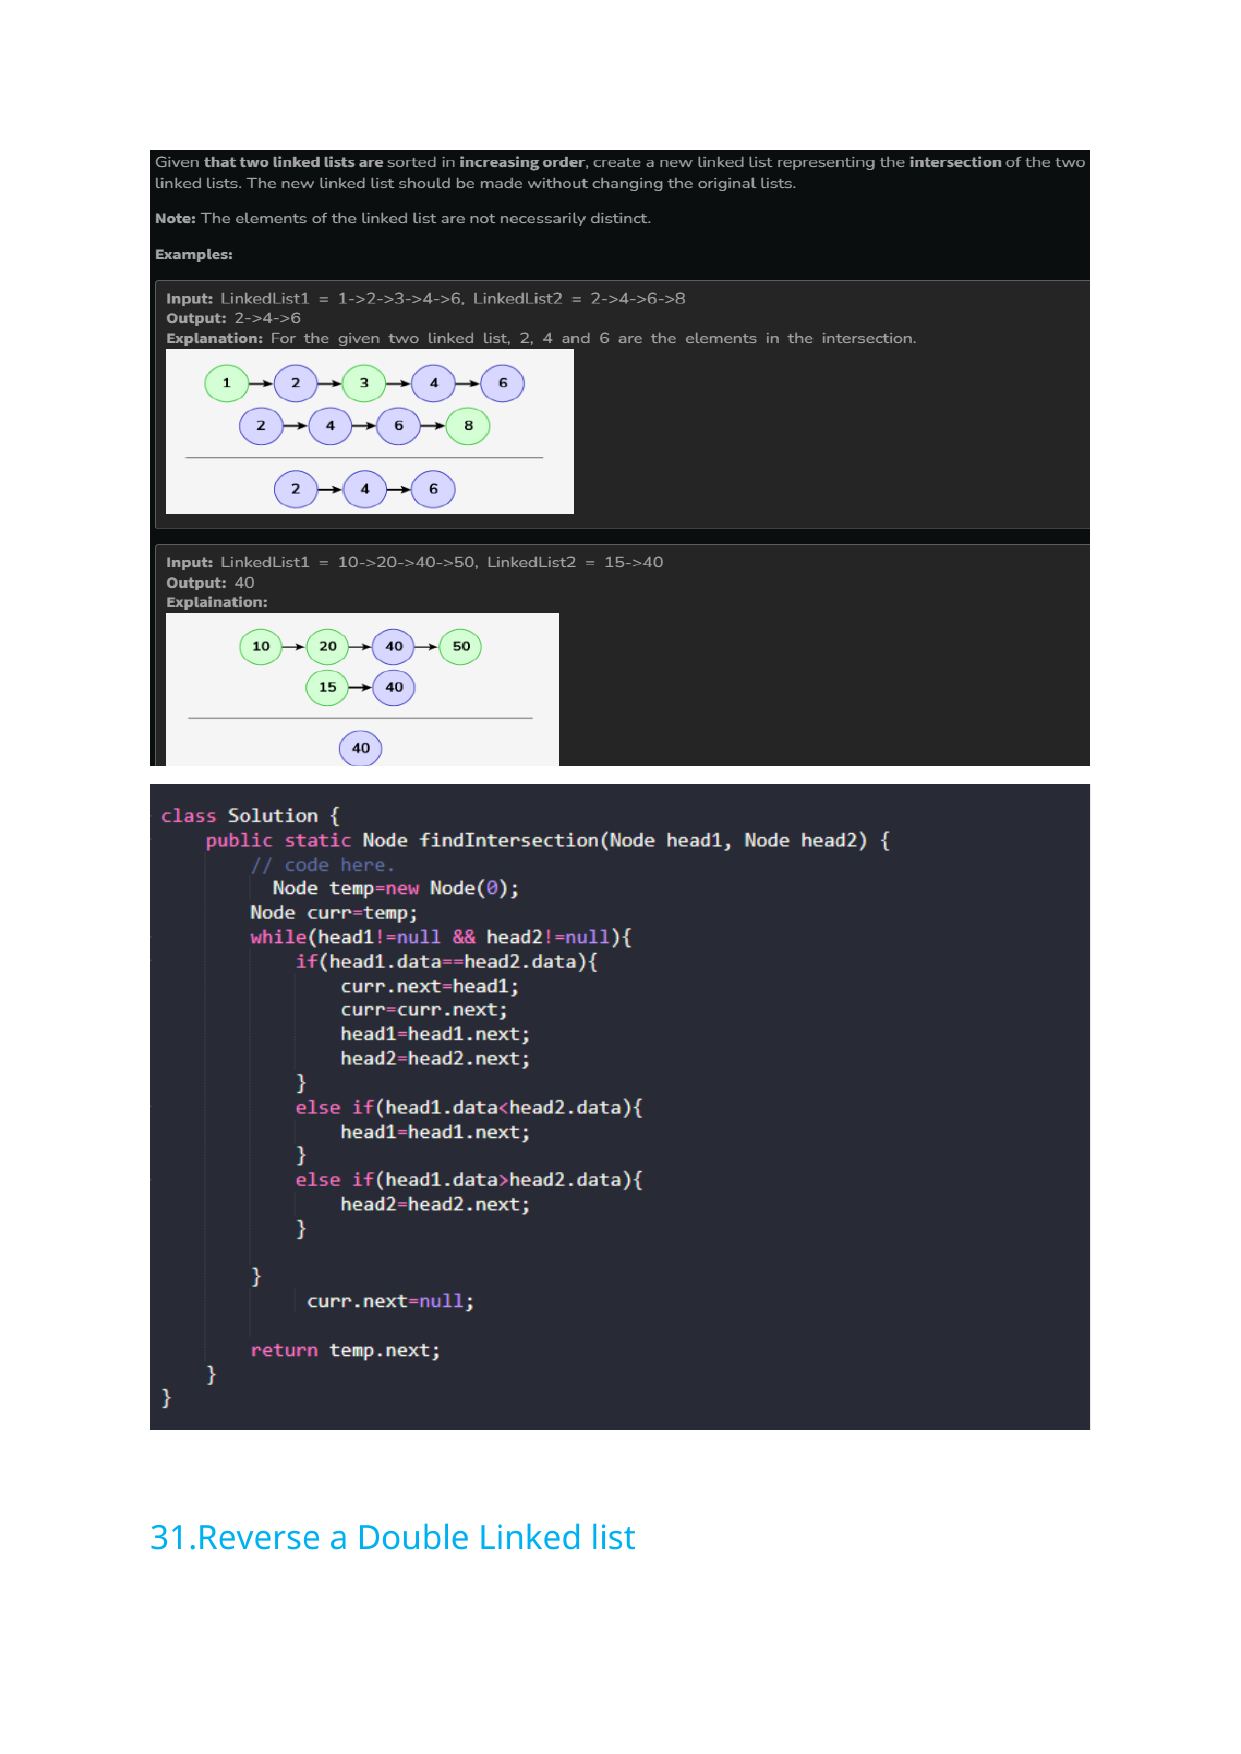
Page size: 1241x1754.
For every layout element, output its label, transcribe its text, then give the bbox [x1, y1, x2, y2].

picture [150, 784, 1091, 1430]
picture [150, 150, 1090, 766]
text 31.Reverse a Double Linked list [150, 1514, 1090, 1559]
